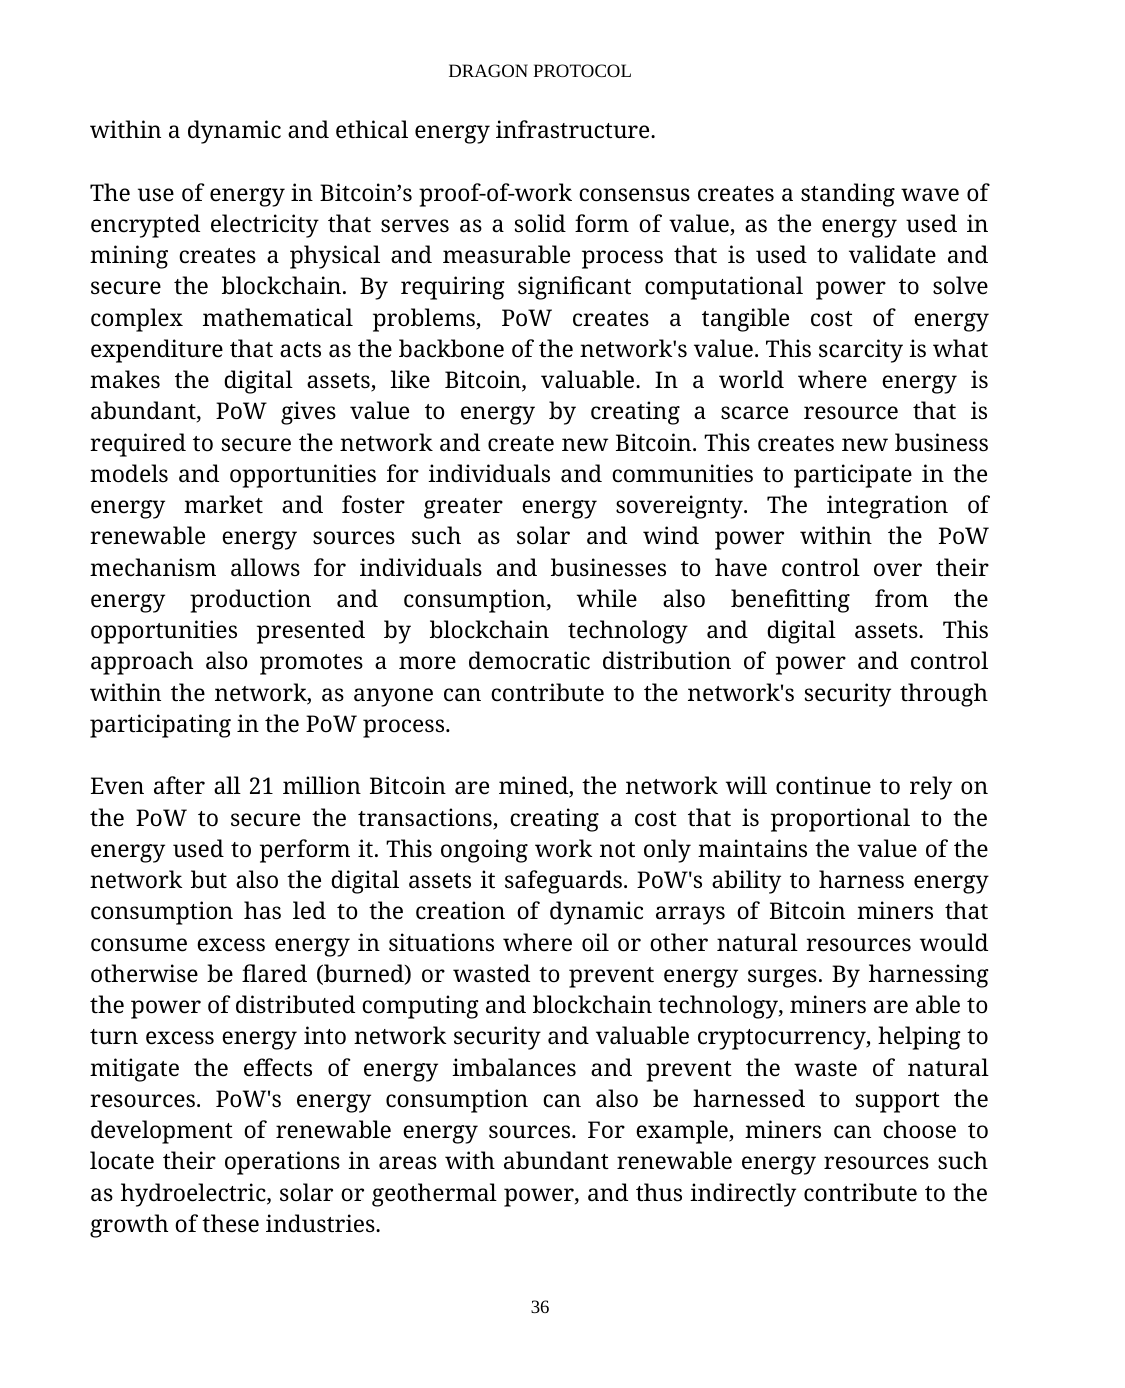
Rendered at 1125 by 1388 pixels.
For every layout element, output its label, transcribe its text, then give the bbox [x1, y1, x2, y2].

text The use of energy in Bitcoin’s proof-of-work consensus creates a standing wave of encrypted electricity that serves as a solid form of value, as the energy used in mining creates a physical and measurable process that is used to validate and secure the blockchain. By requiring significant computational power to solve complex mathematical problems, PoW creates a tangible cost of energy expenditure that acts as the backbone of the network's value. This scarcity is what makes the digital assets, like Bitcoin, valuable. In a world where energy is abundant, PoW gives value to energy by creating a scarce resource that is required to secure the network and create new Bitcoin. This creates new business models and opportunities for individuals and communities to participate in the energy market and foster greater energy sovereignty. The integration of renewable energy sources such as solar and wind power within the PoW mechanism allows for individuals and businesses to have control over their energy production and consumption, while also benefitting from the opportunities presented by blockchain technology and digital assets. This approach also promotes a more democratic distribution of power and control within the network, as anyone can contribute to the network's security through participating in the PoW process. [90, 176, 990, 739]
text Even after all 21 million Bitcoin are mined, the network will continue to rely on the PoW to secure the transactions, creating a cost that is proportional to the energy used to perform it. This ongoing work not only maintains the value of the network but also the digital assets it safeguards. PoW's ability to harness energy consumption has led to the creation of dynamic arrays of Bitcoin miners that consume excess energy in situations where oil or other natural resources would otherwise be flared (burned) or wasted to prevent energy surges. By harnessing the power of distributed computing and blockchain technology, miners are able to turn excess energy into network security and valuable cryptocurrency, helping to mitigate the effects of energy imbalances and prevent the waste of natural resources. PoW's energy consumption can also be harnessed to support the development of renewable energy sources. For example, miners can choose to locate their operations in areas with abundant renewable energy resources such as hydroelectric, solar or geothermal power, and thus indirectly contribute to the growth of these industries. [90, 770, 990, 1239]
